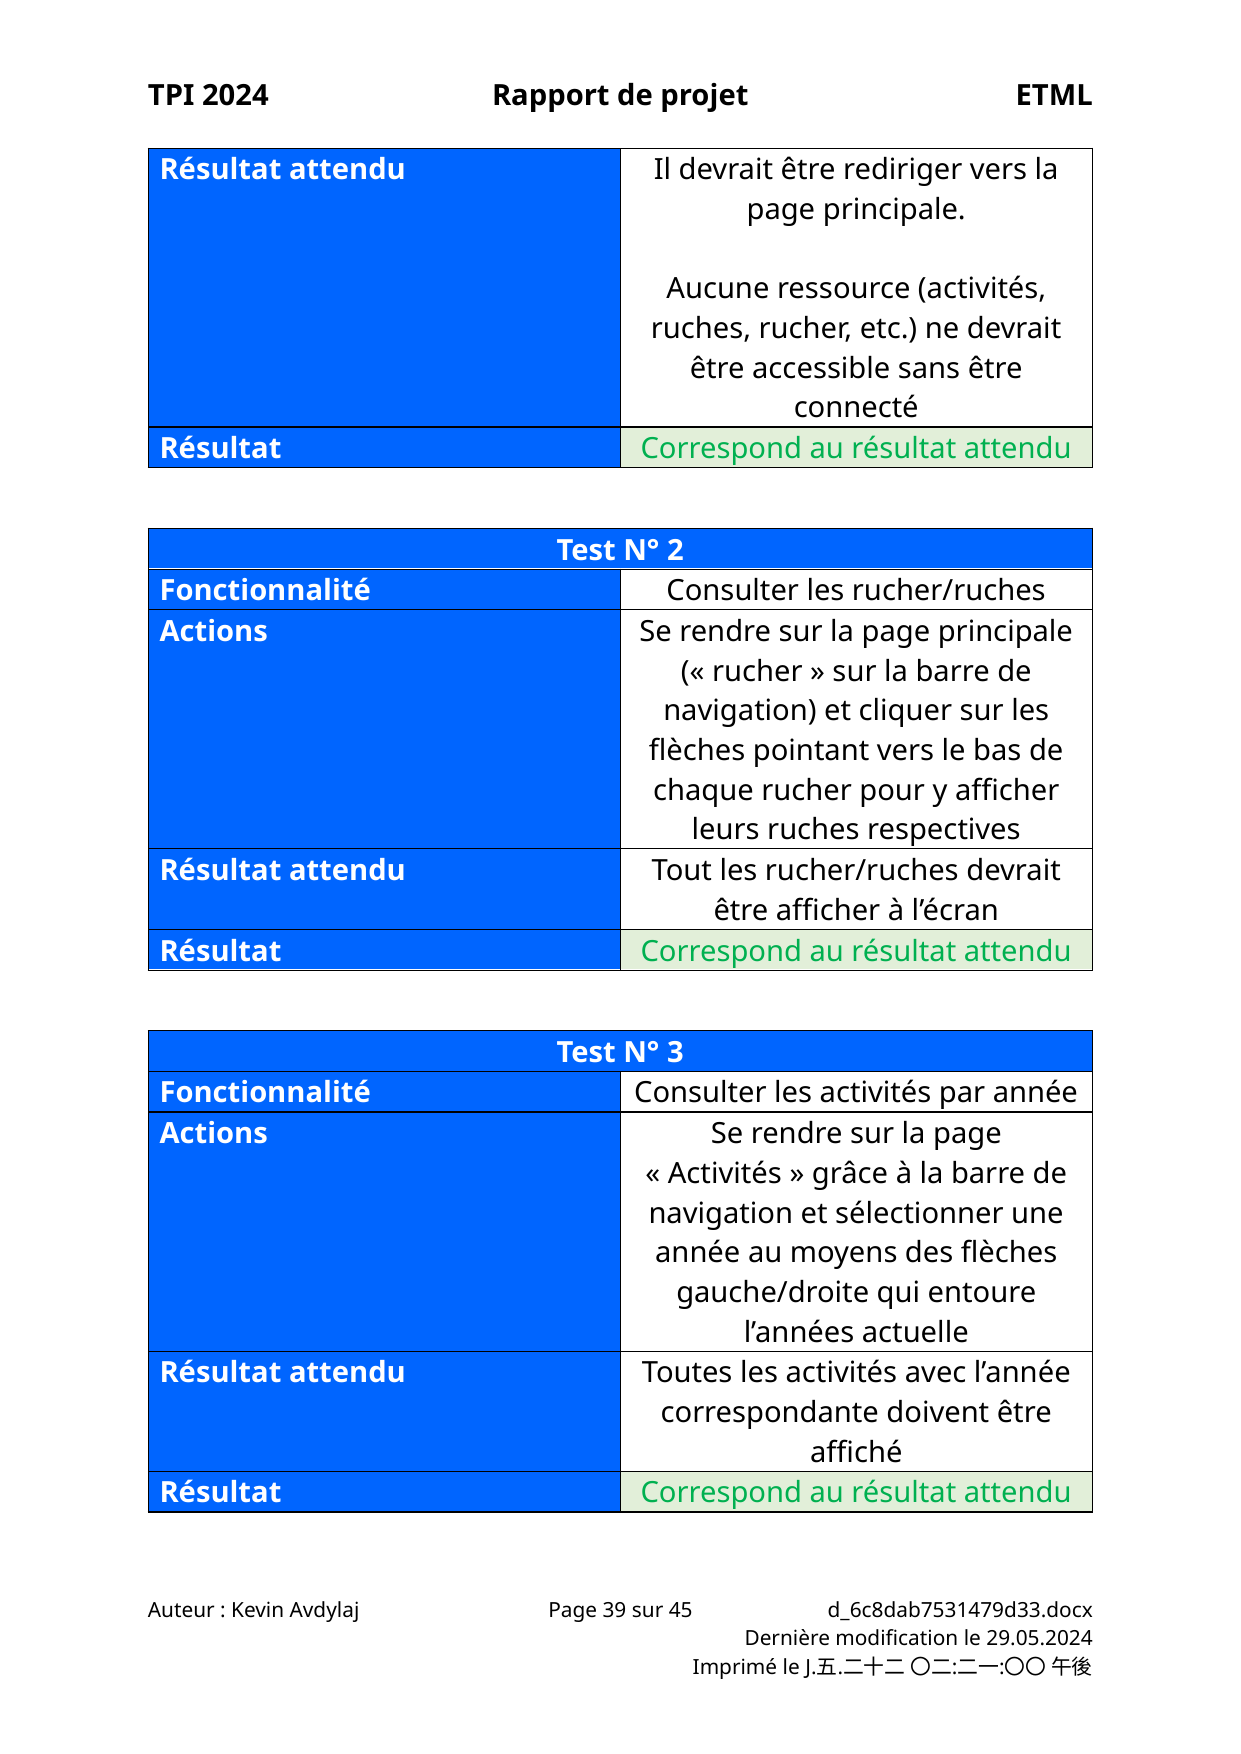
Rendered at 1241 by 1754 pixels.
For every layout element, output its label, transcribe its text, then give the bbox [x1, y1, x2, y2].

table_header Test N° 3 [149, 1031, 1092, 1071]
table_cell Résultat attendu [149, 1352, 620, 1471]
table_cell Actions [149, 1113, 620, 1351]
table_cell Tout les rucher/ruches devrait être afficher à l’écran [621, 849, 1092, 929]
table_cell Correspond au résultat attendu [621, 930, 1092, 969]
table_cell Résultat [149, 428, 620, 467]
table_cell Se rendre sur la page « Activités » grâce à la barre de navigation et sélectionner une année au moyens des flèches gauche/droite qui entoure l’années actuelle [621, 1113, 1092, 1351]
table_cell Fonctionnalité [149, 570, 620, 609]
table_cell Résultat [149, 930, 620, 969]
table_header Test N° 2 [149, 529, 1092, 568]
table_cell Correspond au résultat attendu [621, 1472, 1092, 1511]
table_cell Actions [149, 610, 620, 848]
table_cell Fonctionnalité [149, 1072, 620, 1111]
table_cell Résultat [149, 1472, 620, 1511]
table_cell Consulter les activités par année [621, 1072, 1092, 1111]
table_cell Correspond au résultat attendu [621, 428, 1092, 467]
table_cell Toutes les activités avec l’année correspondante doivent être affiché [621, 1352, 1092, 1471]
table_cell Il devrait être rediriger vers la page principale. Aucune ressource (activités, ruches, rucher, etc.) ne devrait être accessible sans être connecté [621, 149, 1092, 426]
table_cell Résultat attendu [149, 849, 620, 929]
table_cell Se rendre sur la page principale (« rucher » sur la barre de navigation) et cliquer sur les flèches pointant vers le bas de chaque rucher pour y afficher leurs ruches respectives [621, 610, 1092, 848]
table_cell Résultat attendu [149, 149, 620, 426]
table_cell Consulter les rucher/ruches [621, 570, 1092, 609]
